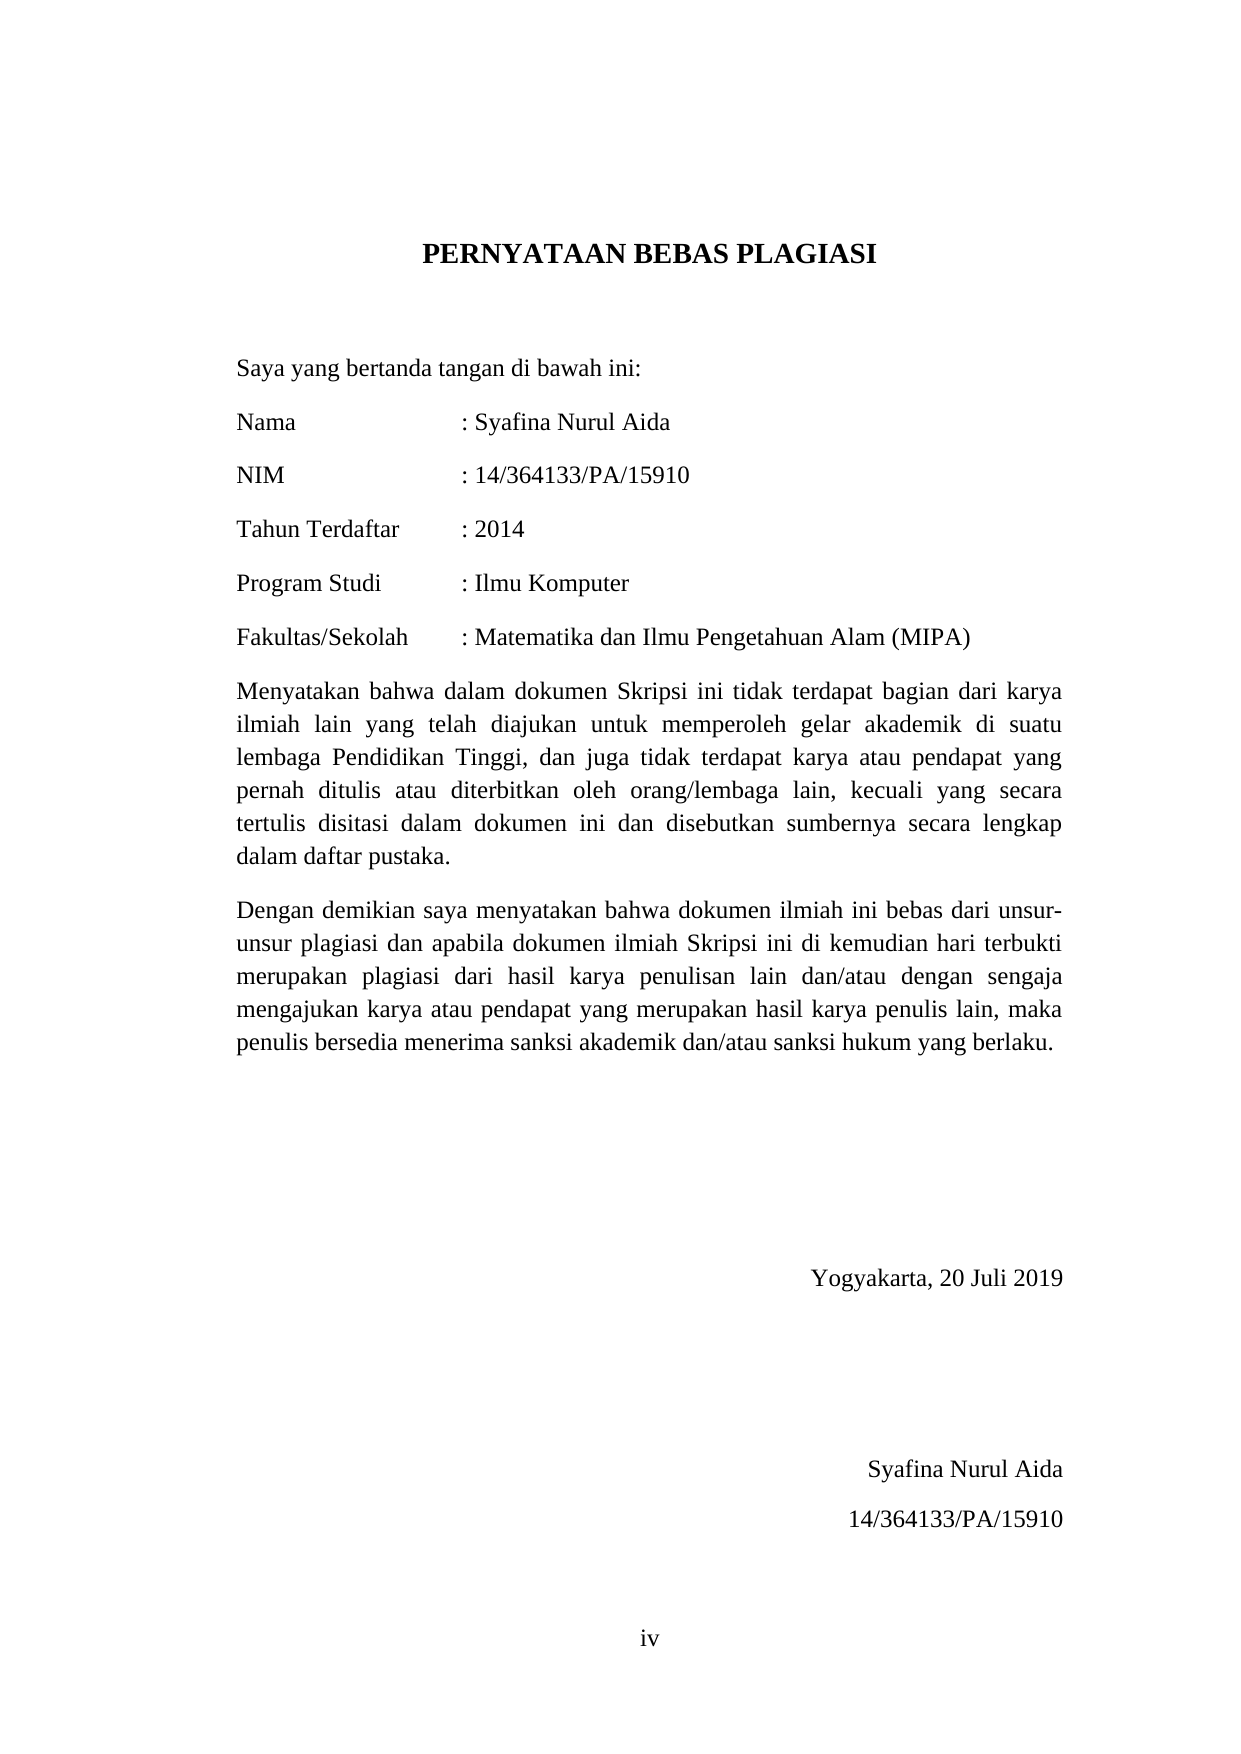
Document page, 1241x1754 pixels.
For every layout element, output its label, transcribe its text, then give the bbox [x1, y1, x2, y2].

text Program Studi : Ilmu Komputer [236, 568, 1063, 597]
text Yogyakarta, 20 Juli 2019 [236, 1263, 1063, 1291]
text Syafina Nurul Aida [236, 1454, 1063, 1483]
text NIM : 14/364133/PA/15910 [236, 461, 1063, 489]
subtitle PERNYATAAN BEBAS PLAGIASI [236, 236, 1063, 270]
text Dengan demikian saya menyatakan bahwa dokumen ilmiah ini bebas dari unsur-unsur plagiasi dan apabila dokumen ilmiah Skripsi ini di kemudian hari terbukti merupakan plagiasi dari hasil karya penulisan lain dan/atau dengan sengaja mengajukan karya atau pendapat yang merupakan hasil karya penulis lain, maka penulis bersedia menerima sanksi akademik dan/atau sanksi hukum yang berlaku. [236, 895, 1063, 1056]
text Tahun Terdaftar : 2014 [236, 514, 1063, 543]
text 14/364133/PA/15910 [236, 1504, 1063, 1533]
text Fakultas/Sekolah : Matematika dan Ilmu Pengetahuan Alam (MIPA) [236, 622, 1063, 651]
text Menyatakan bahwa dalam dokumen Skripsi ini tidak terdapat bagian dari karya ilmiah lain yang telah diajukan untuk memperoleh gelar akademik di suatu lembaga Pendidikan Tinggi, dan juga tidak terdapat karya atau pendapat yang pernah ditulis atau diterbitkan oleh orang/lembaga lain, kecuali yang secara tertulis disitasi dalam dokumen ini dan disebutkan sumbernya secara lengkap dalam daftar pustaka. [236, 676, 1063, 870]
text Nama : Syafina Nurul Aida [236, 407, 1063, 435]
text Saya yang bertanda tangan di bawah ini: [236, 353, 1063, 382]
